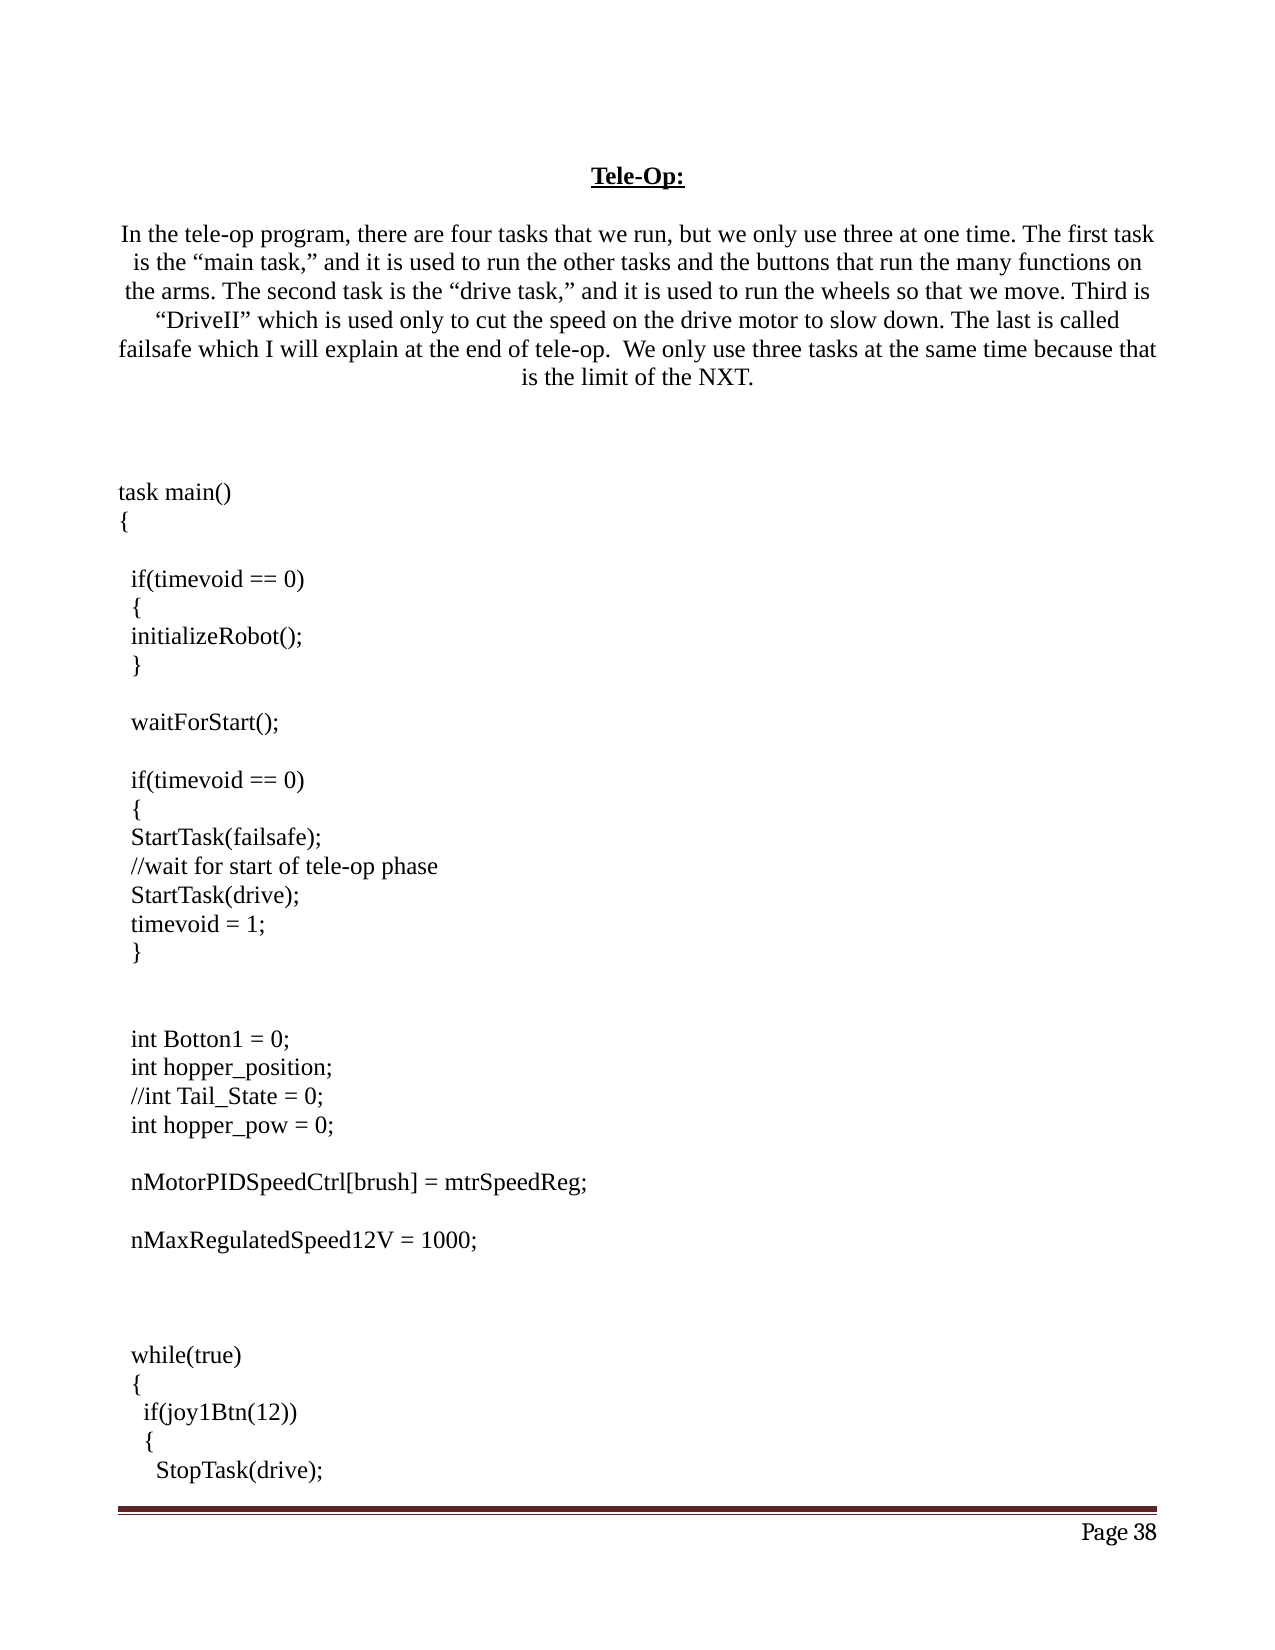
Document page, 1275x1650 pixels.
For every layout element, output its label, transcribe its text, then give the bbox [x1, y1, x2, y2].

text { [118, 1369, 1157, 1397]
text waitForStart(); [118, 707, 1157, 736]
text } [118, 937, 1157, 966]
text Tele-Op: [118, 161, 1157, 190]
text StartTask(failsafe); [118, 822, 1157, 851]
text initializeRobot(); [118, 621, 1157, 650]
text { [118, 506, 1157, 535]
text int hopper_position; [118, 1052, 1157, 1081]
text if(joy1Btn(12)) [118, 1397, 1157, 1426]
text //wait for start of tele-op phase [118, 851, 1157, 880]
text timevoid = 1; [118, 909, 1157, 937]
text int hopper_pow = 0; [118, 1110, 1157, 1139]
text task main() [118, 477, 1157, 506]
text //int Tail_State = 0; [118, 1081, 1157, 1110]
text StopTask(drive); [118, 1455, 1157, 1484]
text StartTask(drive); [118, 880, 1157, 909]
text if(timevoid == 0) [118, 765, 1157, 794]
text if(timevoid == 0) [118, 564, 1157, 592]
text nMaxRegulatedSpeed12V = 1000; [118, 1225, 1157, 1254]
text { [118, 592, 1157, 621]
text In the tele-op program, there are four tasks that we run, but we only use three at one time. The first task is the “main task,” and it is used to run the other tasks and the buttons that run the many functions on the arms. The second task is the “drive task,” and it is used to run the wheels so that we move. Third is “DriveII” which is used only to cut the speed on the drive motor to slow down. The last is called failsafe which I will explain at the end of tele-op. We only use three tasks at the same time because that is the limit of the NXT. [118, 219, 1157, 391]
text { [118, 794, 1157, 822]
text } [118, 650, 1157, 679]
text { [118, 1426, 1157, 1455]
text int Botton1 = 0; [118, 1024, 1157, 1052]
text while(true) [118, 1340, 1157, 1369]
text nMotorPIDSpeedCtrl[brush] = mtrSpeedReg; [118, 1167, 1157, 1196]
